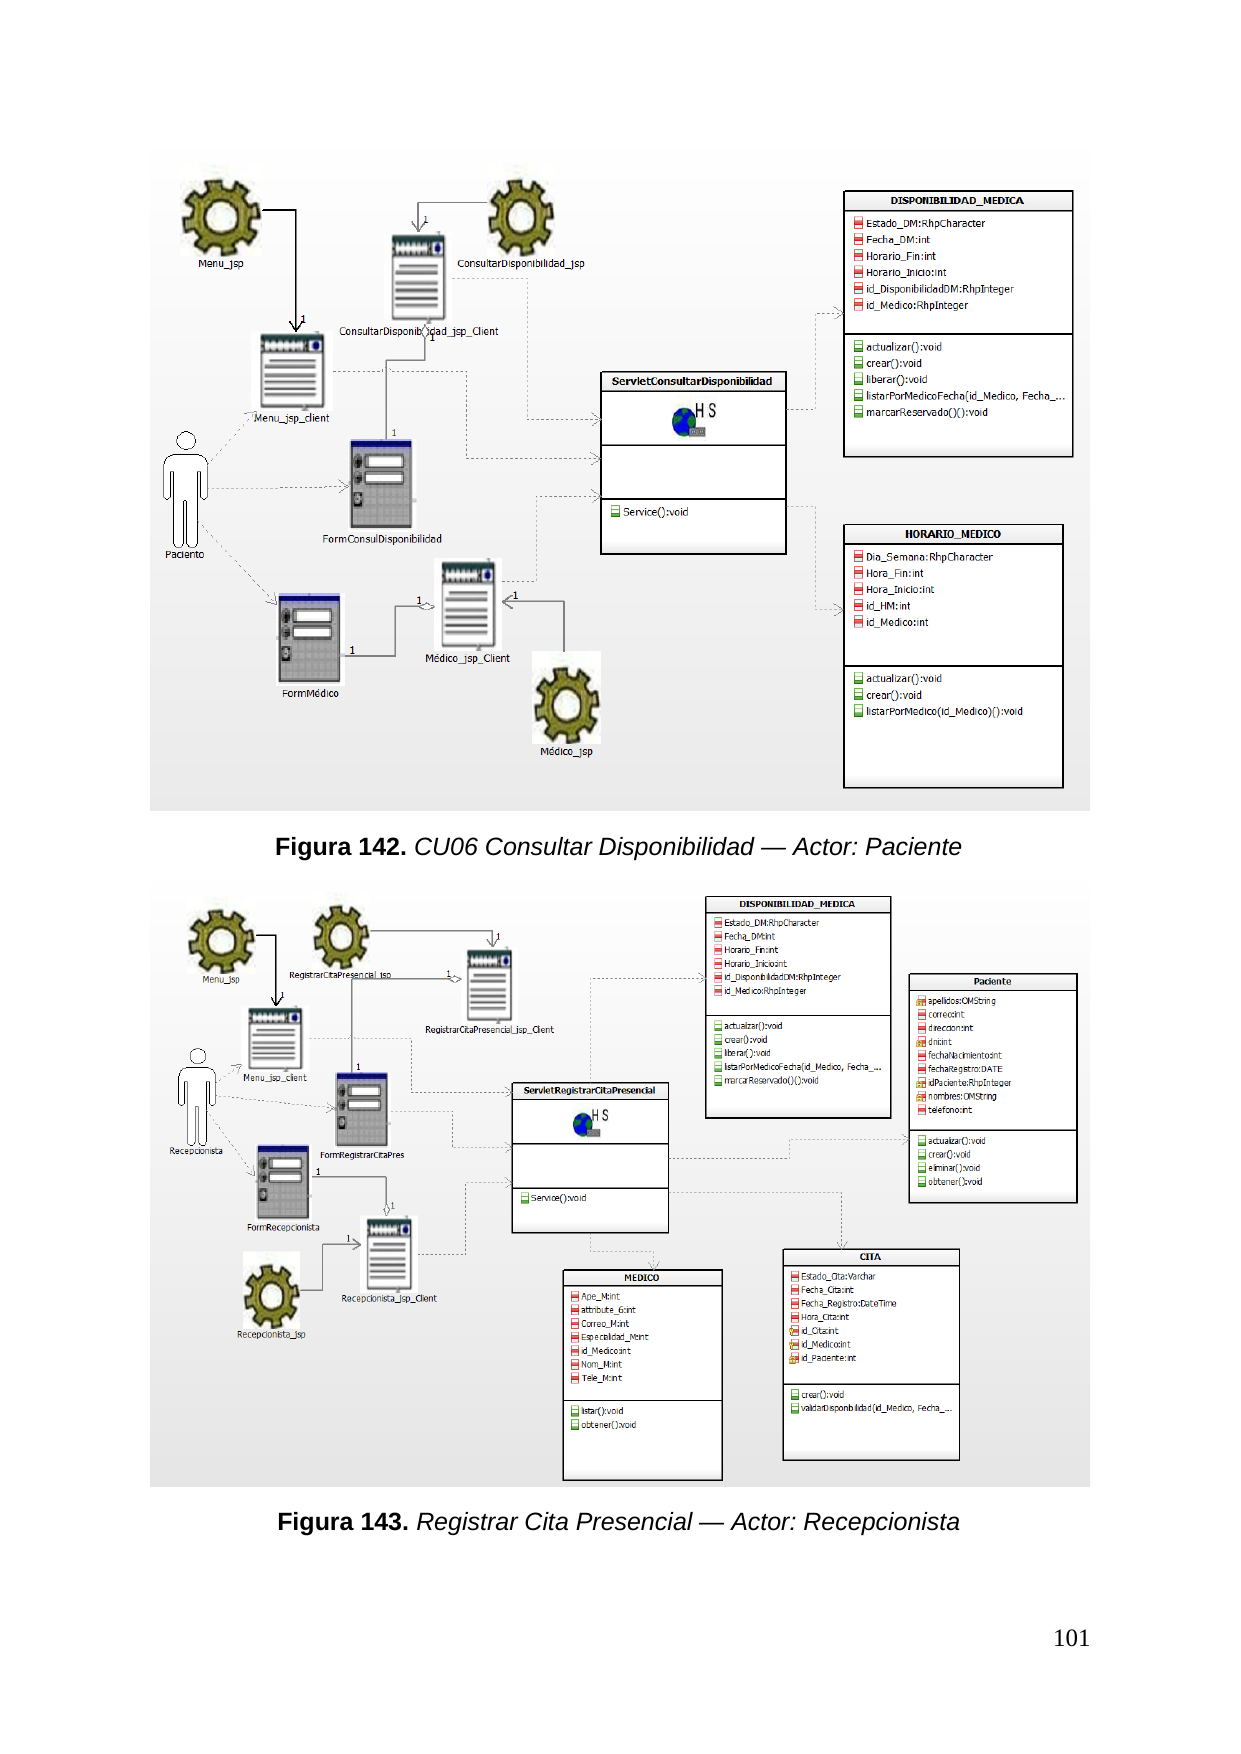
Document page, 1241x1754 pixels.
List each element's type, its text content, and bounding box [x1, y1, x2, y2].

text Figura 142. CU06 Consultar Disponibilidad — Actor: Paciente [150, 831, 1090, 860]
picture [150, 881, 1091, 1487]
picture [150, 150, 1091, 811]
text Figura 143. Registrar Cita Presencial — Actor: Recepcionista [150, 1507, 1090, 1536]
